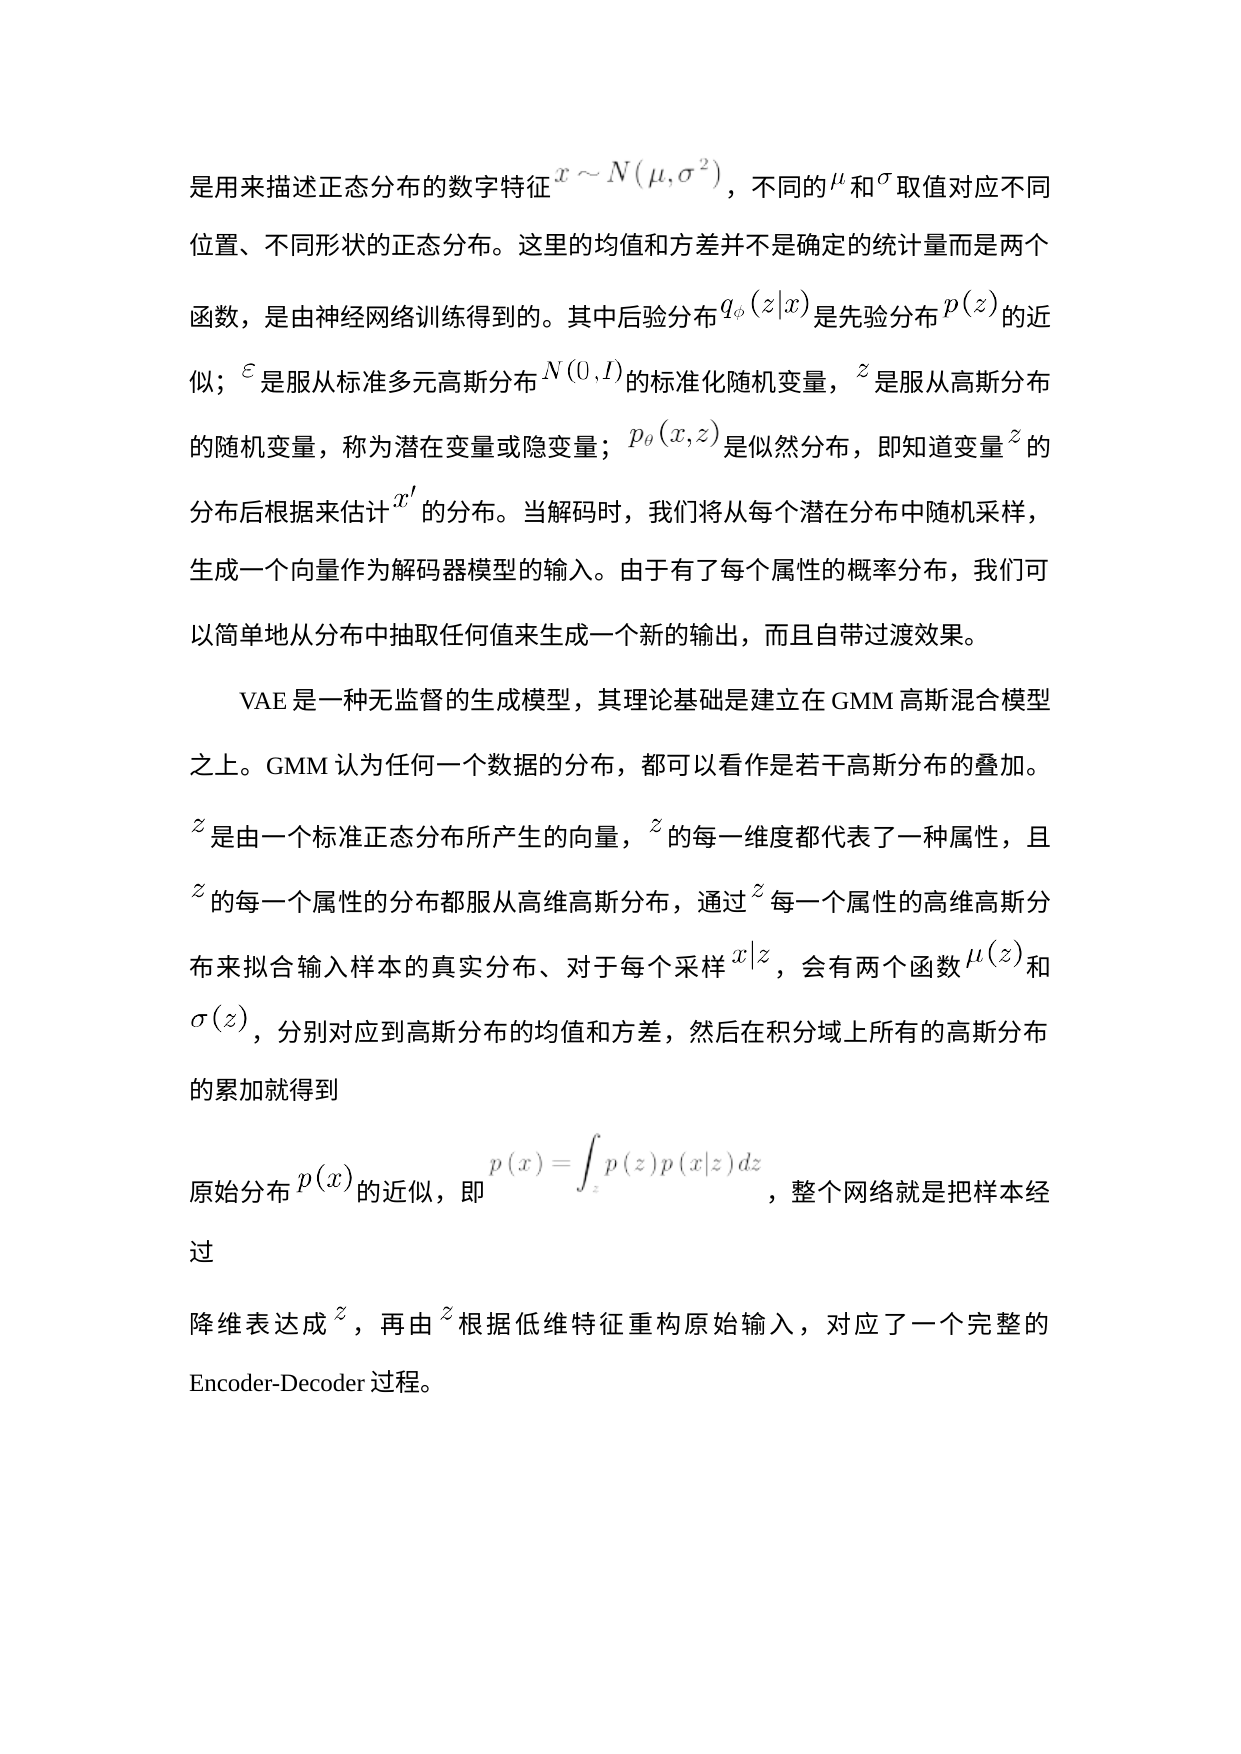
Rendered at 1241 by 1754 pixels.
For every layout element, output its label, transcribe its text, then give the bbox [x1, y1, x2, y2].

text VAE是一种无监督的生成模型，其理论基础是建立在GMM高斯混合模型之上。GMM认为任何一个数据的分布，都可以看作是若干高斯分布的叠加。是由一个标准正态分布所产生的向量，的每一维度都代表了一种属性，且的每一个属性的分布都服从高维高斯分布，通过每一个属性的高维高斯分布来拟合输入样本的真实分布、对于每个采样，会有两个函数和，分别对应到高斯分布的均值和方差，然后在积分域上所有的高斯分布的累加就得到 [189, 666, 1051, 1121]
text 原始分布的近似，即，整个网络就是把样本经过 [189, 1121, 1051, 1283]
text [189, 146, 1051, 666]
text 降维表达成，再由根据低维特征重构原始输入，对应了一个完整的Encoder-Decoder过程。 [189, 1283, 1051, 1413]
